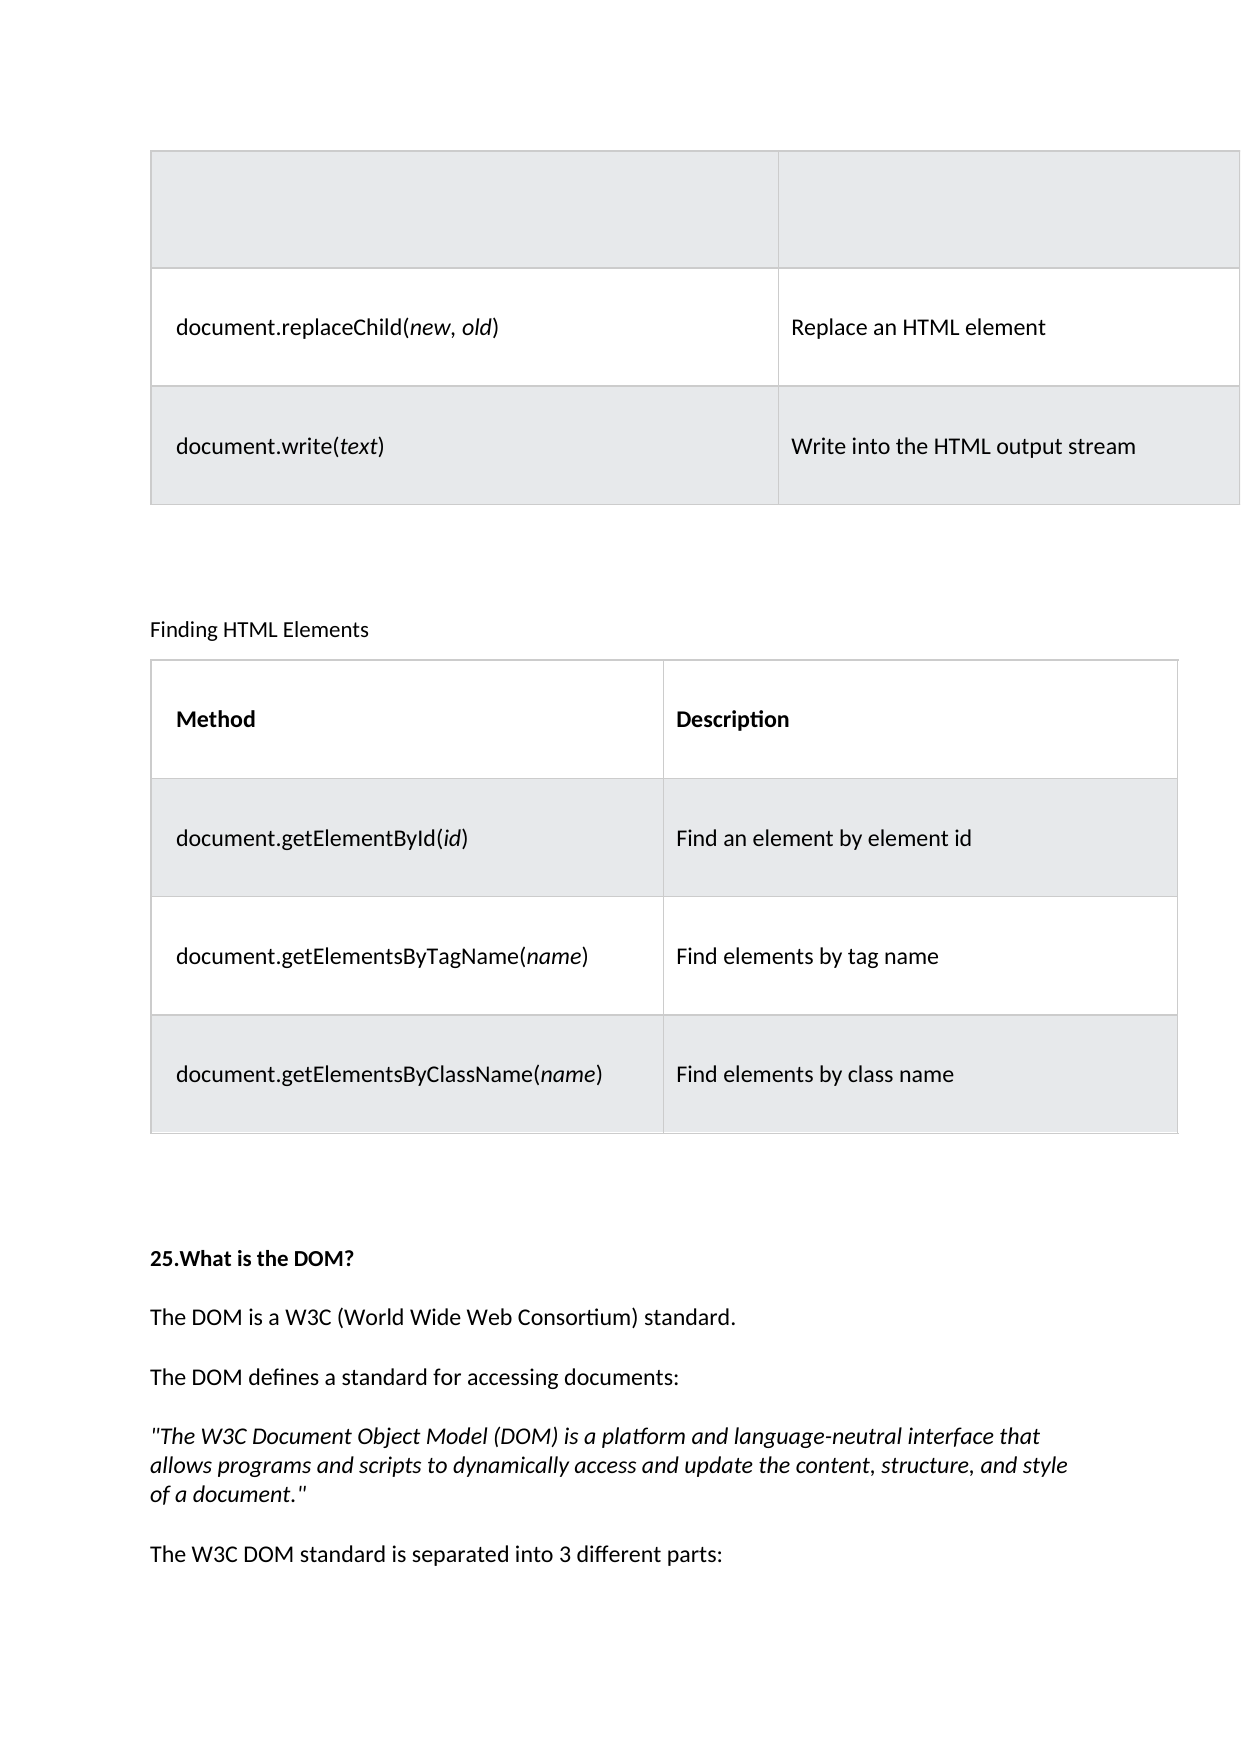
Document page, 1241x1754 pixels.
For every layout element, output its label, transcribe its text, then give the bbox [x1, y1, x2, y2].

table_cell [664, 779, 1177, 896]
text The W3C DOM standard is separated into 3 different parts: [150, 1539, 1090, 1568]
text Finding HTML Elements [150, 616, 1090, 643]
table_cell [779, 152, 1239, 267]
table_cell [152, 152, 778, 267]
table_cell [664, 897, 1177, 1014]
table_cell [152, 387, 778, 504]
text The DOM is a W3C (World Wide Web Consortium) standard. [150, 1302, 1090, 1332]
text 25.What is the DOM? [150, 1244, 1090, 1272]
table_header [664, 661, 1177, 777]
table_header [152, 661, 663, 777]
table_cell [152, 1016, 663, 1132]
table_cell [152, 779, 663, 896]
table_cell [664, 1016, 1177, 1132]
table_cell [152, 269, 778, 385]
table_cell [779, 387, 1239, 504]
text "The W3C Document Object Model (DOM) is a platform and language-neutral interface that allows programs and scripts to dynamically access and update the content, structure, and style of a document." [150, 1421, 1090, 1509]
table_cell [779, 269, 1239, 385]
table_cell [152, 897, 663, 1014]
text The DOM defines a standard for accessing documents: [150, 1362, 1090, 1391]
